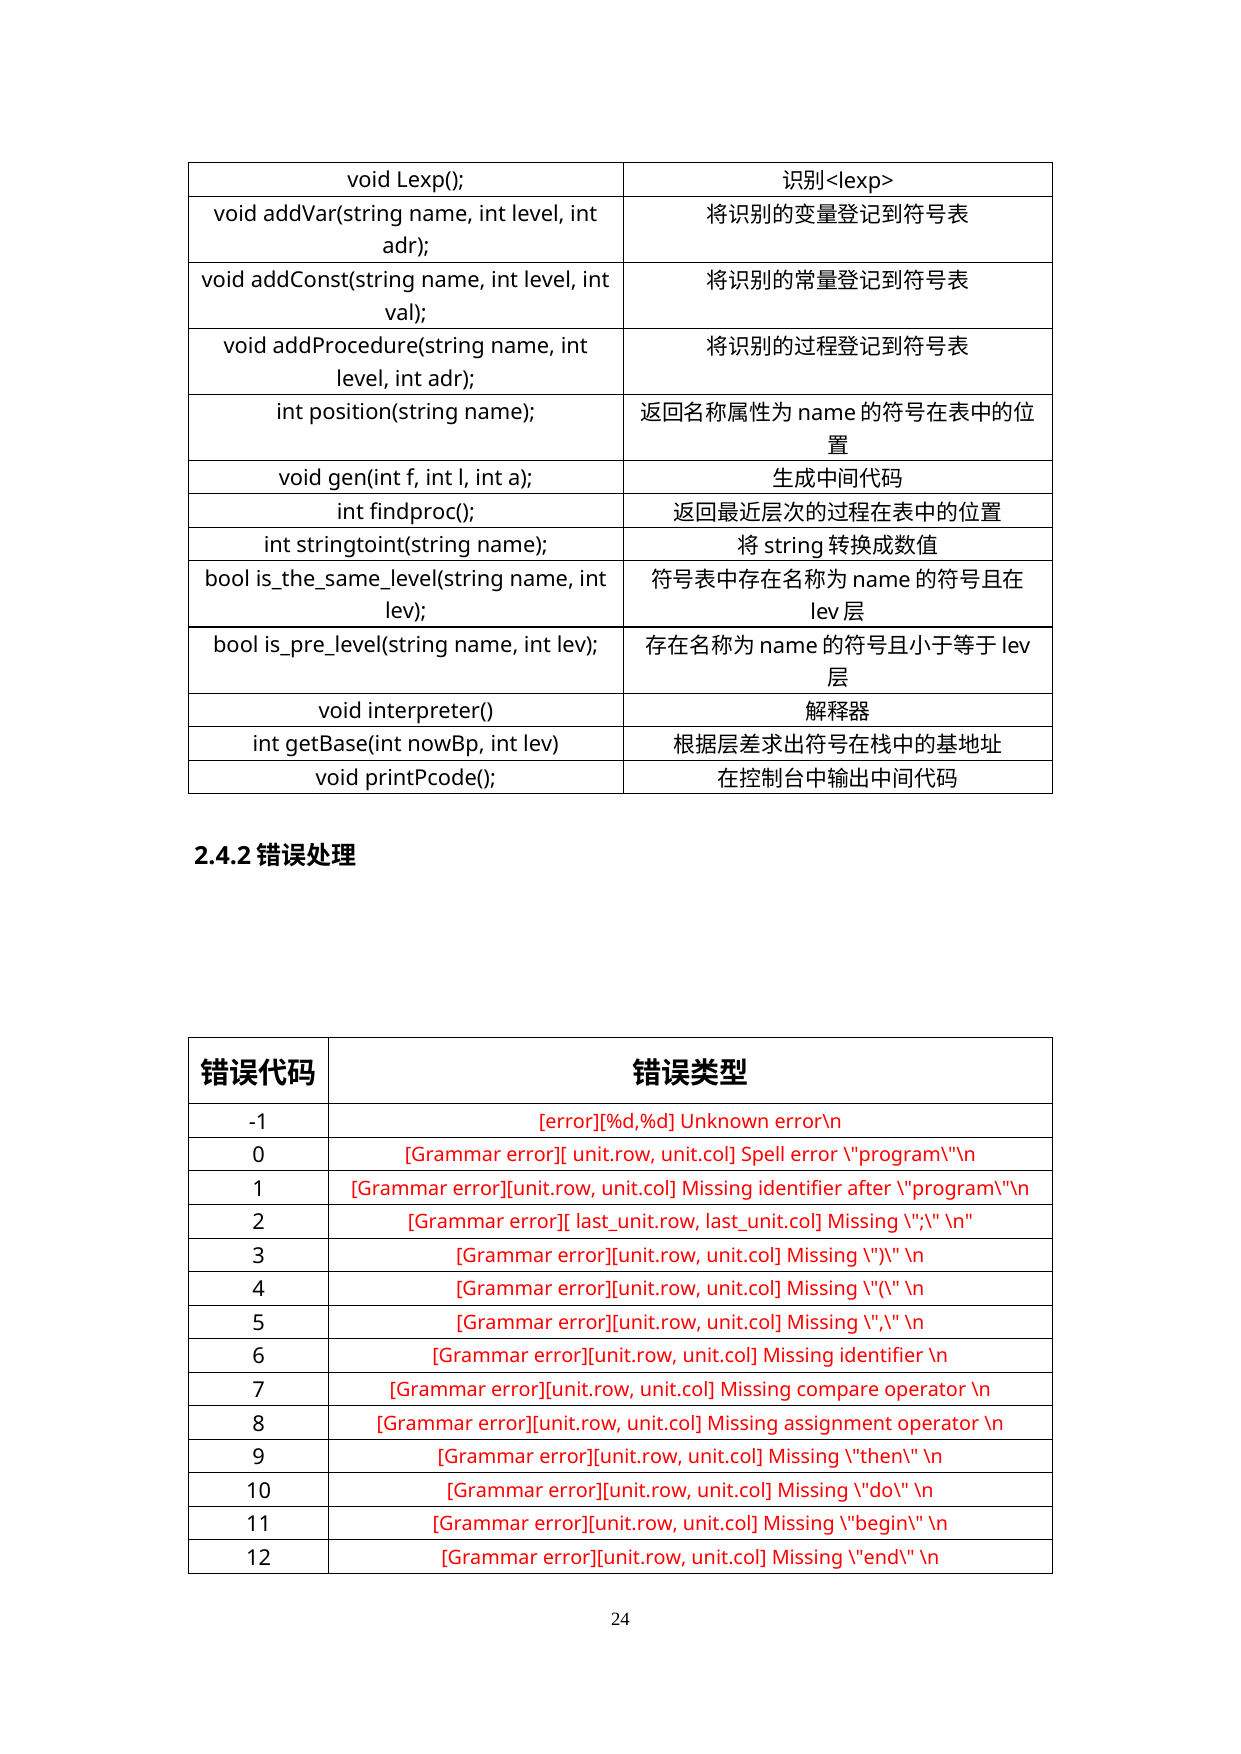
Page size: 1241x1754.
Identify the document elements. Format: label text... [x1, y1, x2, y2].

table_cell [Grammar error][unit.row, unit.col] Missing identifier after \"program\"\n [329, 1171, 1052, 1204]
table_cell 解释器 [624, 694, 1052, 726]
table_cell void interpreter() [189, 694, 623, 726]
table_cell 5 [189, 1306, 328, 1338]
table_header 错误代码 [189, 1038, 328, 1103]
subtitle 2.4.2错误处理 [187, 821, 1053, 886]
table_cell [Grammar error][unit.row, unit.col] Missing assignment operator \n [329, 1406, 1052, 1439]
table_cell 生成中间代码 [624, 461, 1052, 493]
table_cell 返回最近层次的过程在表中的位置 [624, 494, 1052, 527]
table_cell [Grammar error][unit.row, unit.col] Missing \"end\" \n [329, 1540, 1052, 1573]
table_cell 12 [189, 1540, 328, 1573]
table_cell [Grammar error][unit.row, unit.col] Missing compare operator \n [329, 1373, 1052, 1405]
table_cell 返回名称属性为name的符号在表中的位置 [624, 395, 1052, 460]
table_cell void printPcode(); [189, 761, 623, 793]
table_cell 将识别的常量登记到符号表 [624, 263, 1052, 328]
table_cell 6 [189, 1339, 328, 1372]
table_cell 将识别的过程登记到符号表 [624, 329, 1052, 394]
table_cell 在控制台中输出中间代码 [624, 761, 1052, 793]
table_cell 4 [189, 1272, 328, 1304]
table_cell int getBase(int nowBp, int lev) [189, 727, 623, 759]
table_cell 9 [189, 1440, 328, 1472]
table_cell 0 [189, 1138, 328, 1170]
table_cell 1 [189, 1171, 328, 1204]
table_cell int findproc(); [189, 494, 623, 527]
table_cell 8 [189, 1406, 328, 1439]
table_cell 2 [189, 1205, 328, 1237]
table_cell void addProcedure(string name, int level, int adr); [189, 329, 623, 394]
table_cell void addConst(string name, int level, int val); [189, 263, 623, 328]
table_cell [Grammar error][ last_unit.row, last_unit.col] Missing \";\" \n" [329, 1205, 1052, 1237]
table_cell 3 [189, 1239, 328, 1271]
table_cell 10 [189, 1473, 328, 1506]
table_cell [Grammar error][unit.row, unit.col] Missing \")\" \n [329, 1239, 1052, 1271]
table_cell 根据层差求出符号在栈中的基地址 [624, 727, 1052, 759]
table_cell [Grammar error][ unit.row, unit.col] Spell error \"program\"\n [329, 1138, 1052, 1170]
table_cell [Grammar error][unit.row, unit.col] Missing \"do\" \n [329, 1473, 1052, 1506]
table_cell [Grammar error][unit.row, unit.col] Missing \"begin\" \n [329, 1507, 1052, 1539]
table_cell -1 [189, 1104, 328, 1137]
table_cell 7 [189, 1373, 328, 1405]
table_cell 符号表中存在名称为name的符号且在lev层 [624, 561, 1052, 626]
table_cell 将string转换成数值 [624, 528, 1052, 560]
table_cell void Lexp(); [189, 163, 623, 196]
table_cell [Grammar error][unit.row, unit.col] Missing identifier \n [329, 1339, 1052, 1372]
table_header 错误类型 [329, 1038, 1052, 1103]
table_cell int stringtoint(string name); [189, 528, 623, 560]
table_cell bool is_the_same_level(string name, int lev); [189, 561, 623, 626]
table_cell 将识别的变量登记到符号表 [624, 197, 1052, 262]
table_cell 存在名称为name的符号且小于等于lev层 [624, 628, 1052, 692]
table_cell 11 [189, 1507, 328, 1539]
table_cell [Grammar error][unit.row, unit.col] Missing \"then\" \n [329, 1440, 1052, 1472]
table_cell [Grammar error][unit.row, unit.col] Missing \"(\" \n [329, 1272, 1052, 1304]
table_cell [Grammar error][unit.row, unit.col] Missing \",\" \n [329, 1306, 1052, 1338]
table_cell int position(string name); [189, 395, 623, 460]
table_cell void addVar(string name, int level, int adr); [189, 197, 623, 262]
table_cell 识别<lexp> [624, 163, 1052, 196]
table_cell void gen(int f, int l, int a); [189, 461, 623, 493]
table_cell [error][%d,%d] Unknown error\n [329, 1104, 1052, 1137]
table_cell bool is_pre_level(string name, int lev); [189, 628, 623, 692]
